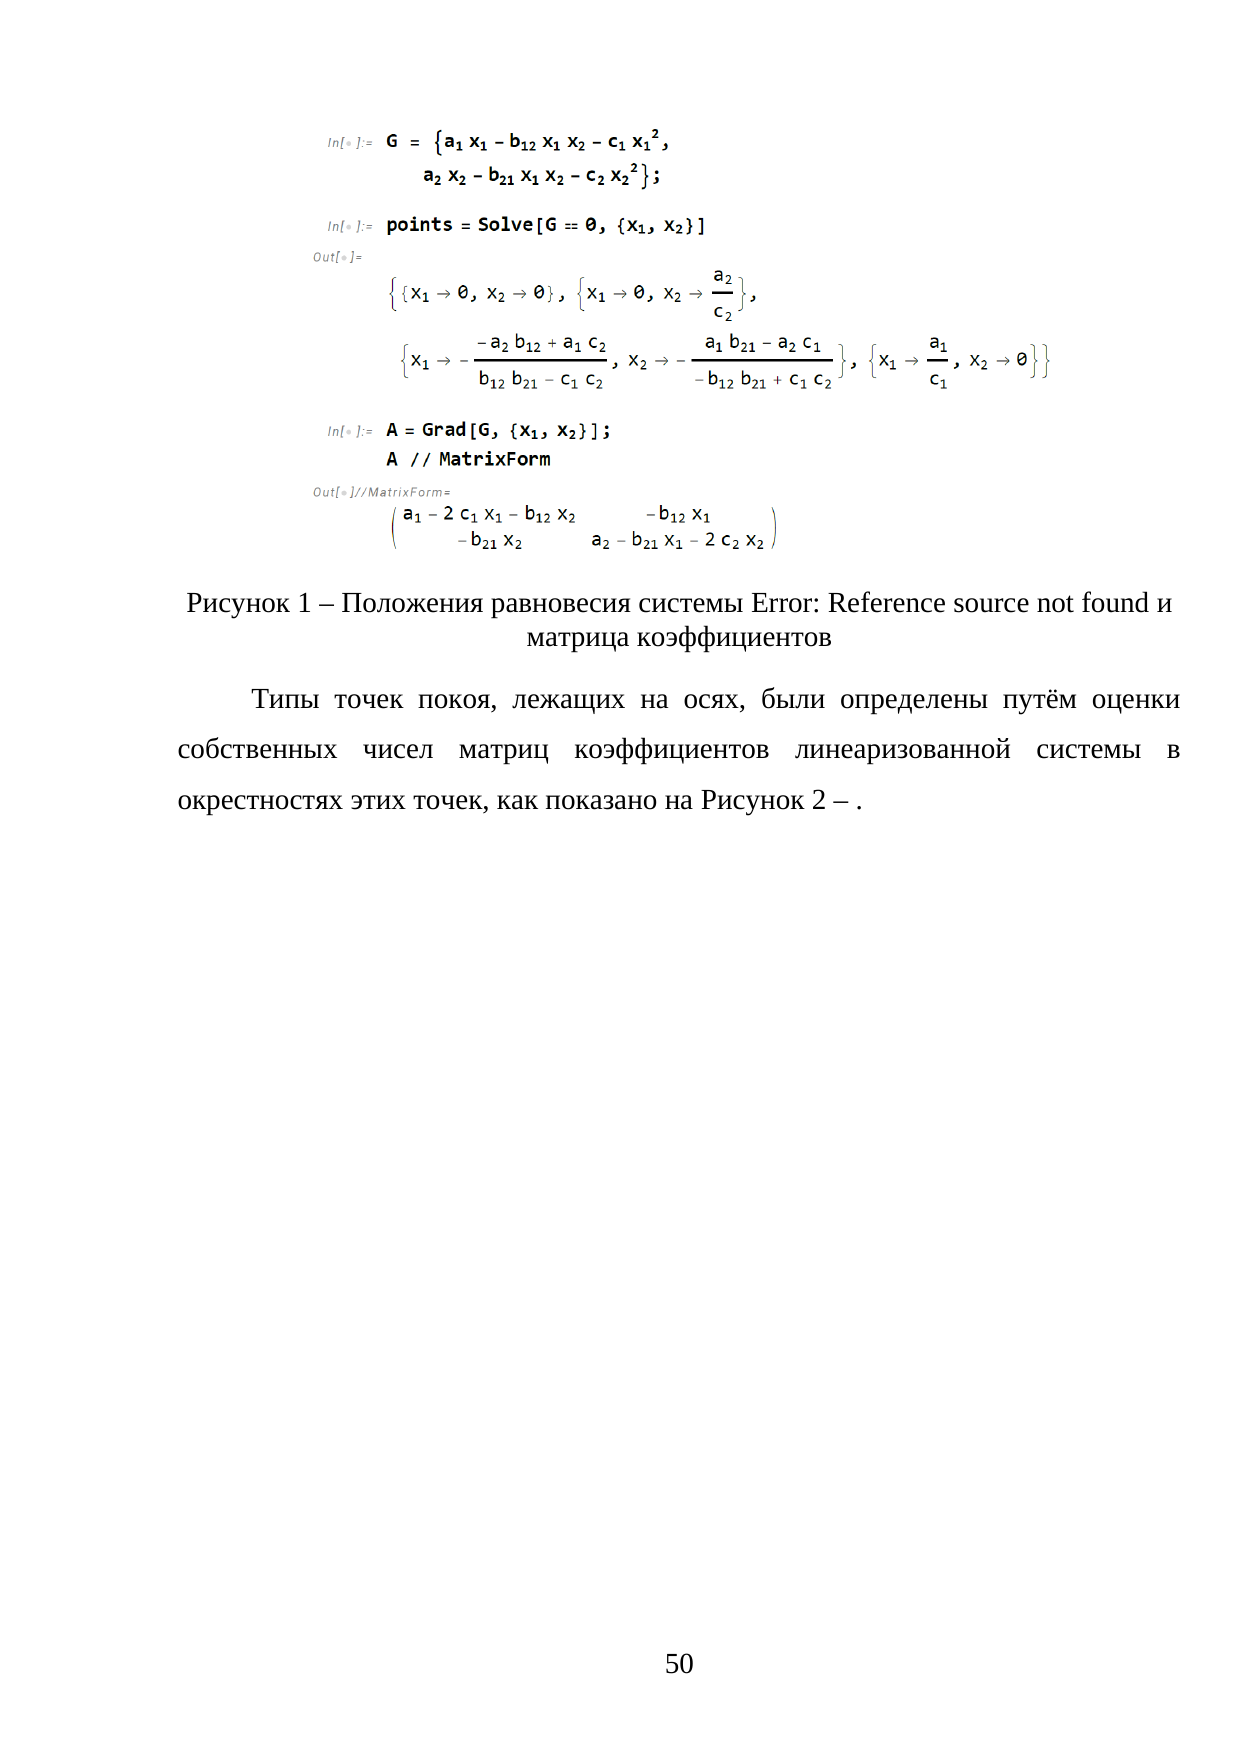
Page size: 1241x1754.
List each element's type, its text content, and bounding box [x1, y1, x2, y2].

picture [305, 118, 1053, 569]
text Положения равновесия системы (37) и матрица коэффициентов [177, 585, 1181, 652]
text Типы точек покоя, лежащих на осях, были определены путём оценки собственных чисел матриц коэффициентов линеаризованной системы в окрестностях этих точек, как показано на Рисунок 35 – . [177, 681, 1181, 816]
